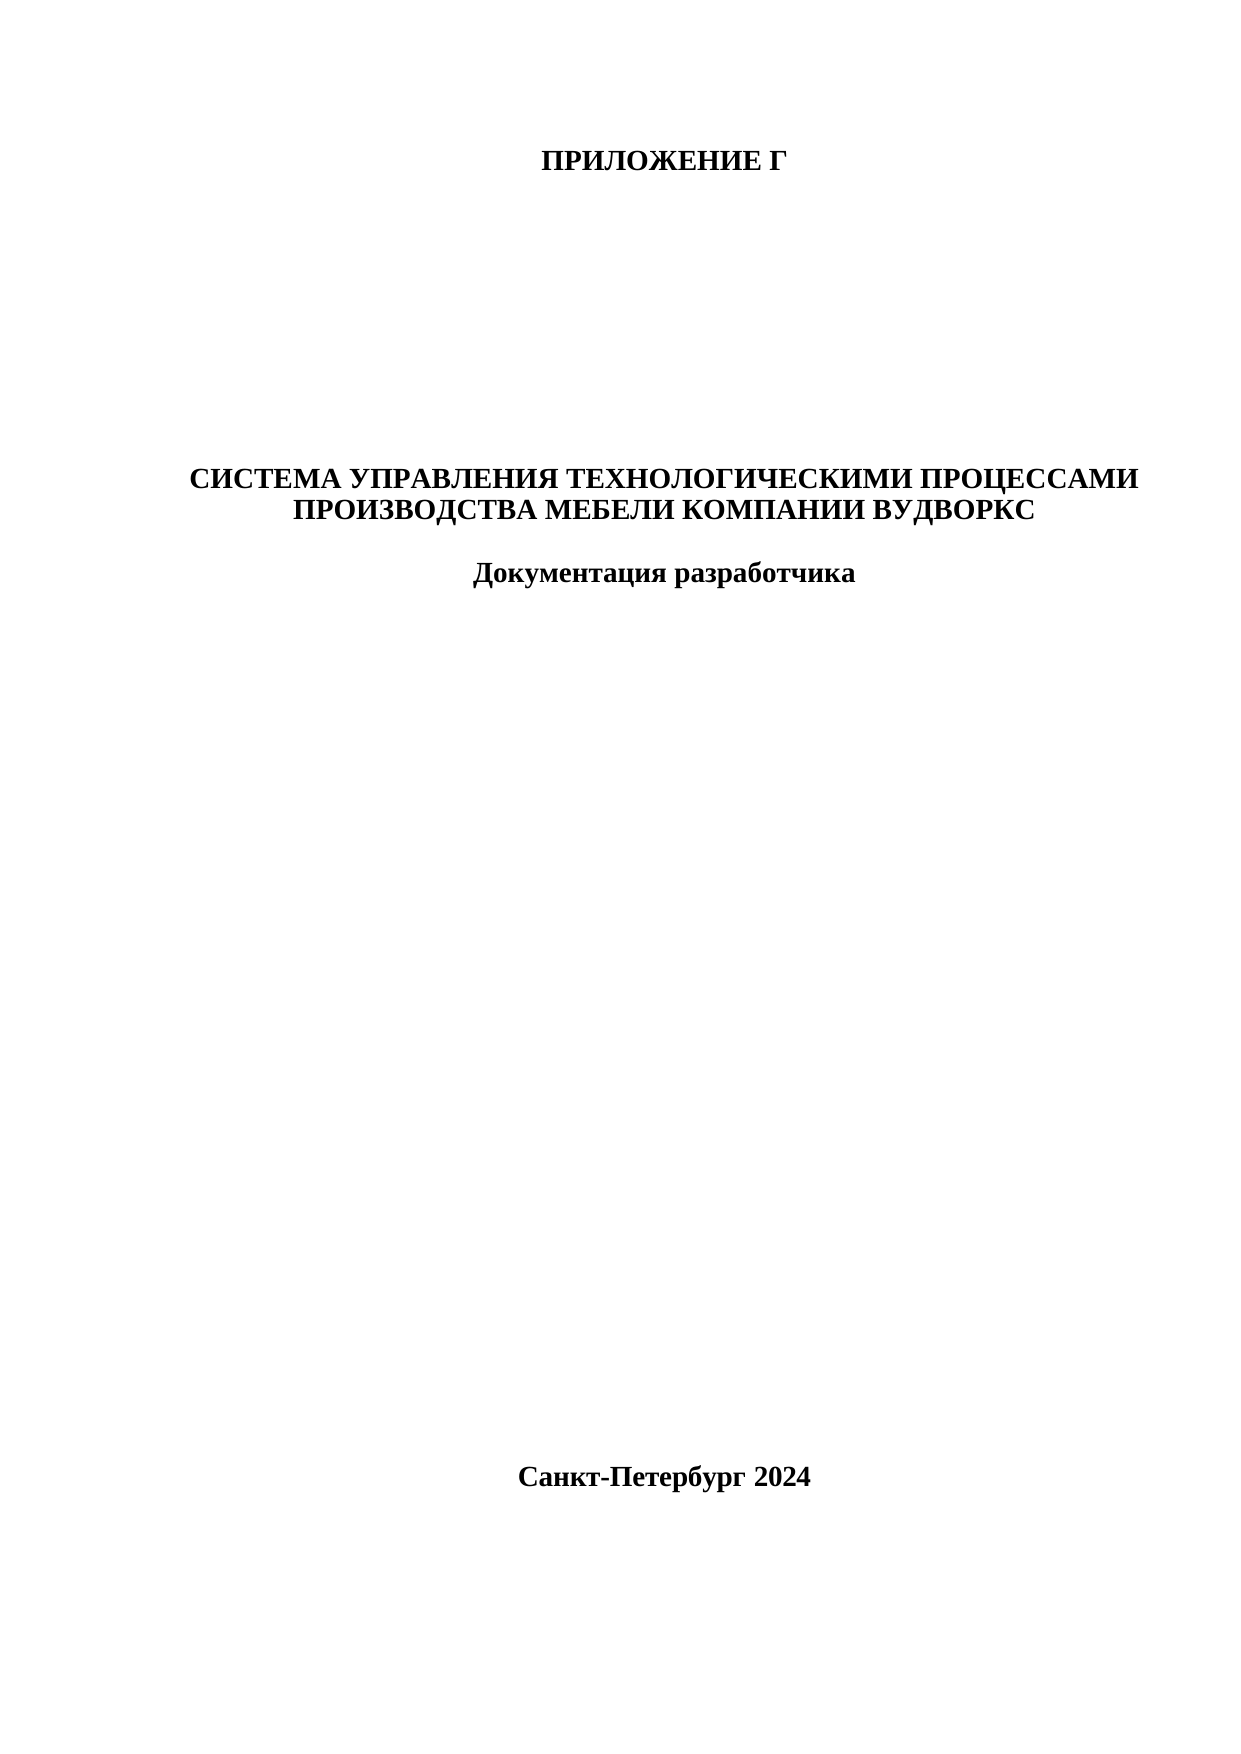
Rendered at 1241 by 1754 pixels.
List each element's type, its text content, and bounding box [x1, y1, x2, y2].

text СИСТЕМА УПРАВЛЕНИЯ ТЕХНОЛОГИЧЕСКИМИ ПРОЦЕССАМИ ПРОИЗВОДСТВА МЕБЕЛИ КОМПАНИИ ВУДВОРКС [177, 463, 1151, 526]
subtitle ПРИЛОЖЕНИЕ Г [177, 143, 1152, 177]
text Документация разработчика [177, 558, 1151, 589]
text Санкт-Петербург 2024 [177, 1459, 1152, 1493]
